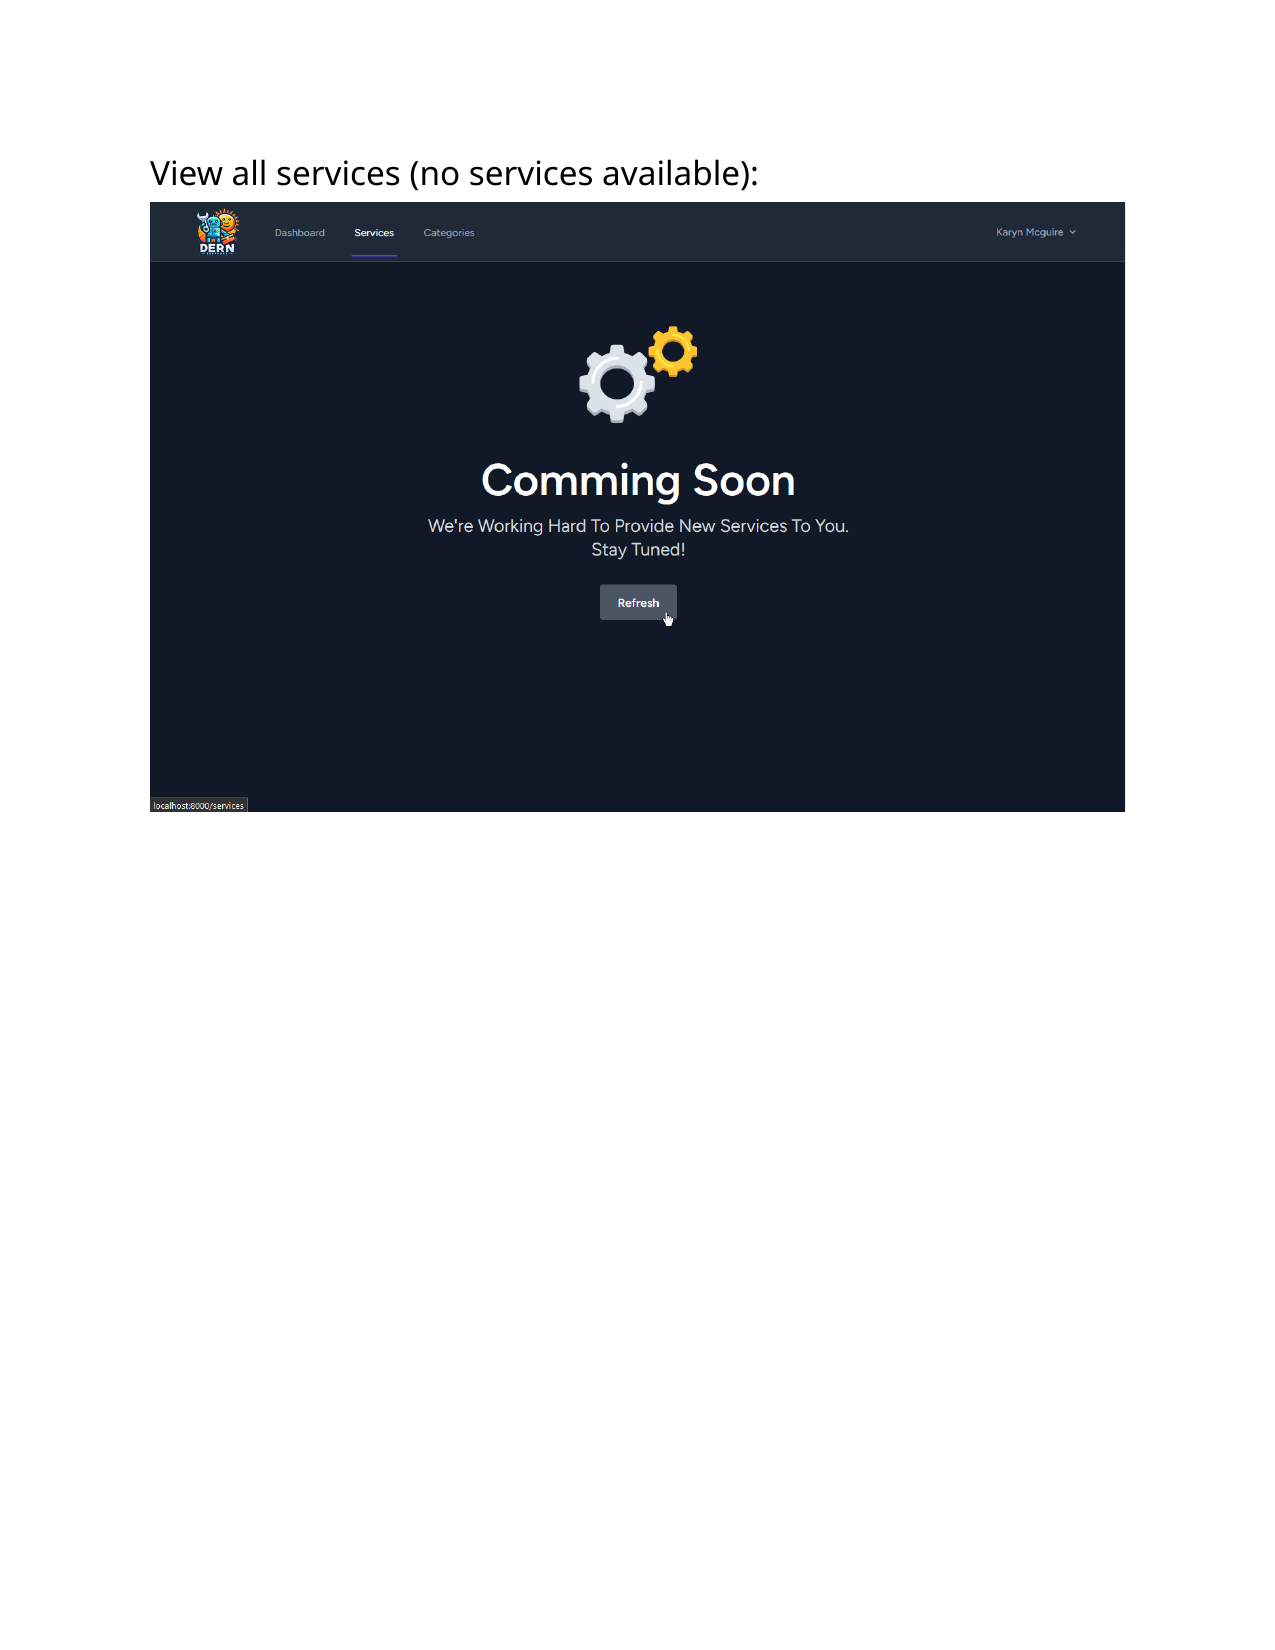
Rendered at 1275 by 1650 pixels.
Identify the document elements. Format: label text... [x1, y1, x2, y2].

text View all services: View all services (no services available): [150, 150, 1125, 202]
picture [150, 202, 1125, 812]
